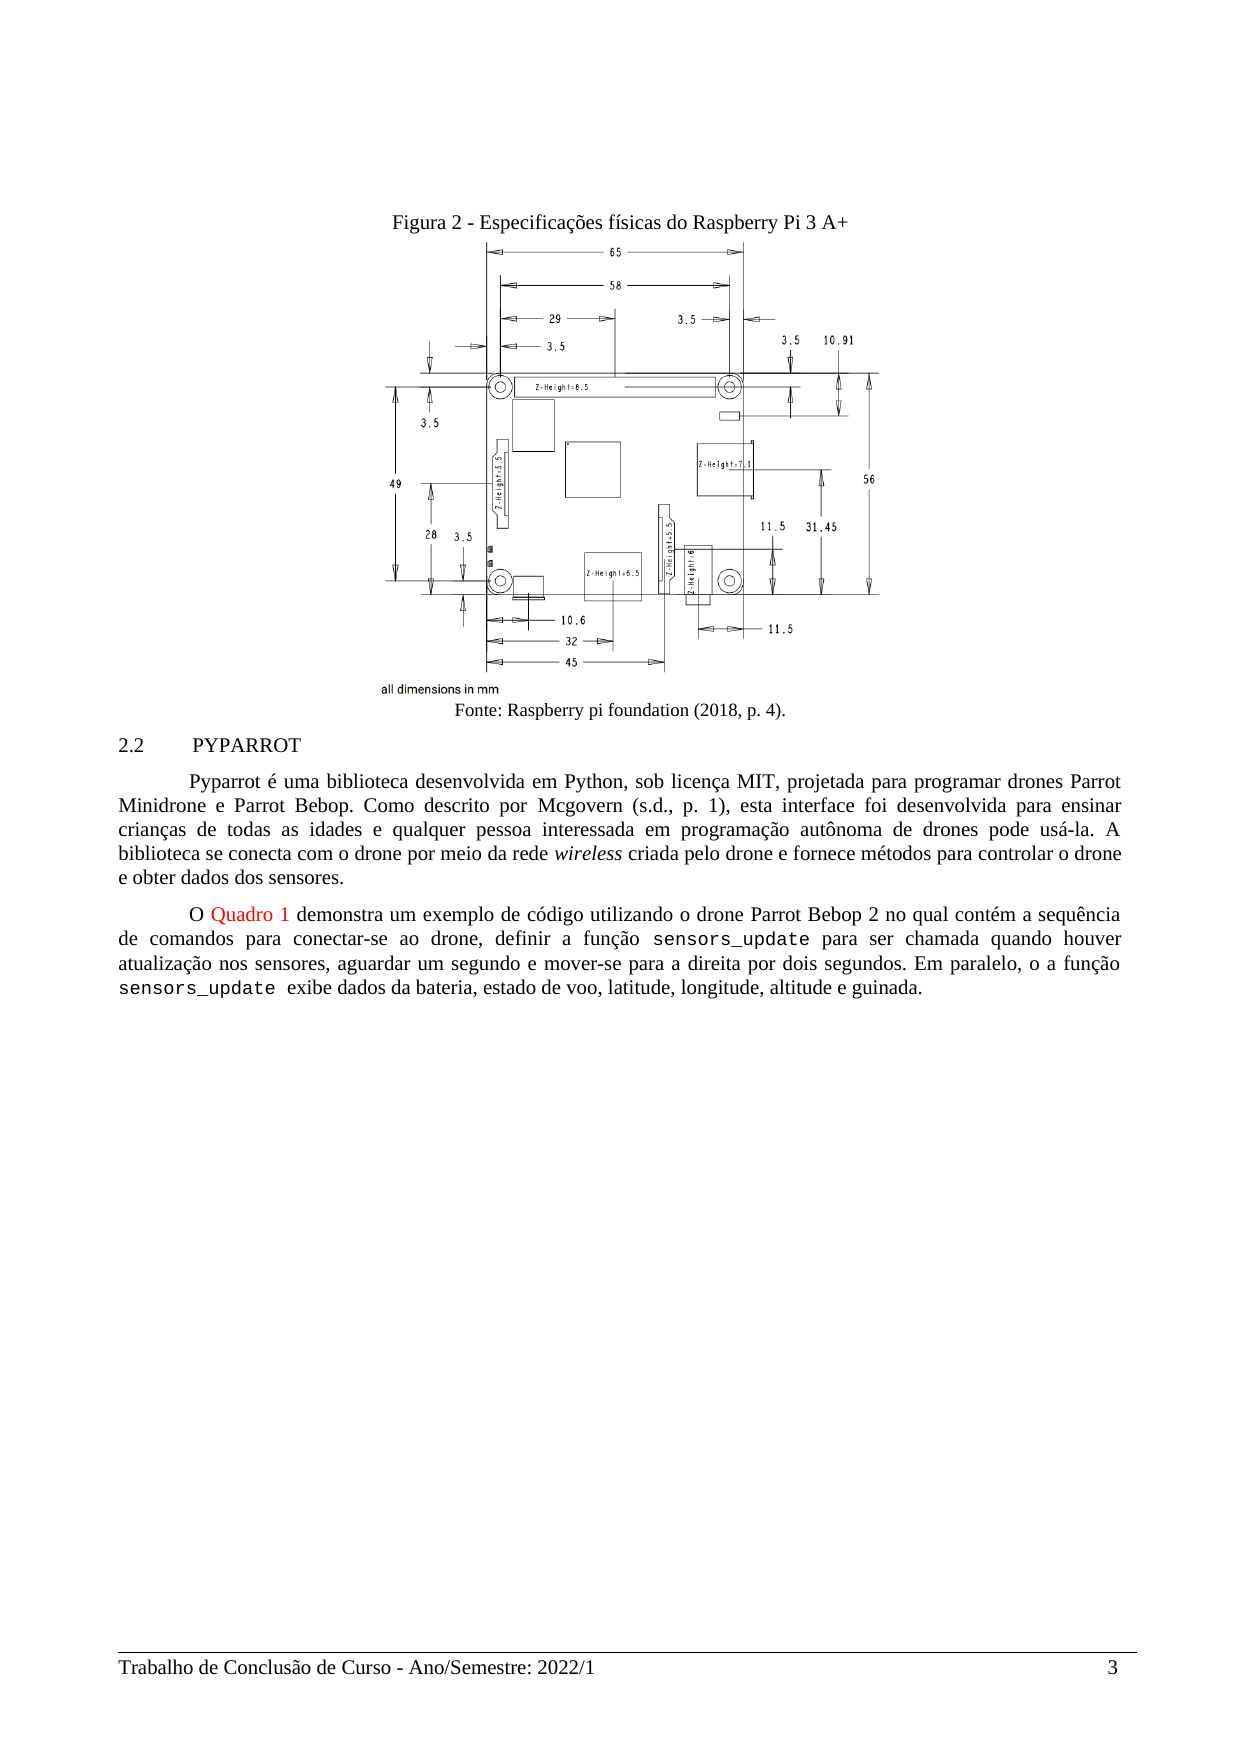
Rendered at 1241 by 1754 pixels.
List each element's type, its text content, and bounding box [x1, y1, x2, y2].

subtitle PYPARROT [118, 732, 1122, 757]
text Fonte: Raspberry pi foundation (2018, p. 4). [118, 698, 1122, 720]
picture [349, 237, 891, 697]
text O Quadro 1 demonstra um exemplo de código utilizando o drone Parrot Bebop 2 no qual contém a sequência de comandos para conectar-se ao drone, definir a função sensors_update para ser chamada quando houver atualização nos sensores, aguardar um segundo e mover-se para a direita por dois segundos. Em paralelo, o a função sensors_update exibe dados da bateria, estado de voo, latitude, longitude, altitude e guinada. [118, 902, 1122, 1000]
text Figura 2 - Especificações físicas do Raspberry Pi 3 A+ [118, 209, 1122, 234]
text Pyparrot é uma biblioteca desenvolvida em Python, sob licença MIT, projetada para programar drones Parrot Minidrone e Parrot Bebop. Como descrito por Mcgovern (s.d., p. 1), esta interface foi desenvolvida para ensinar crianças de todas as idades e qualquer pessoa interessada em programação autônoma de drones pode usá-la. A biblioteca se conecta com o drone por meio da rede wireless criada pelo drone e fornece métodos para controlar o drone e obter dados dos sensores. [118, 769, 1122, 889]
